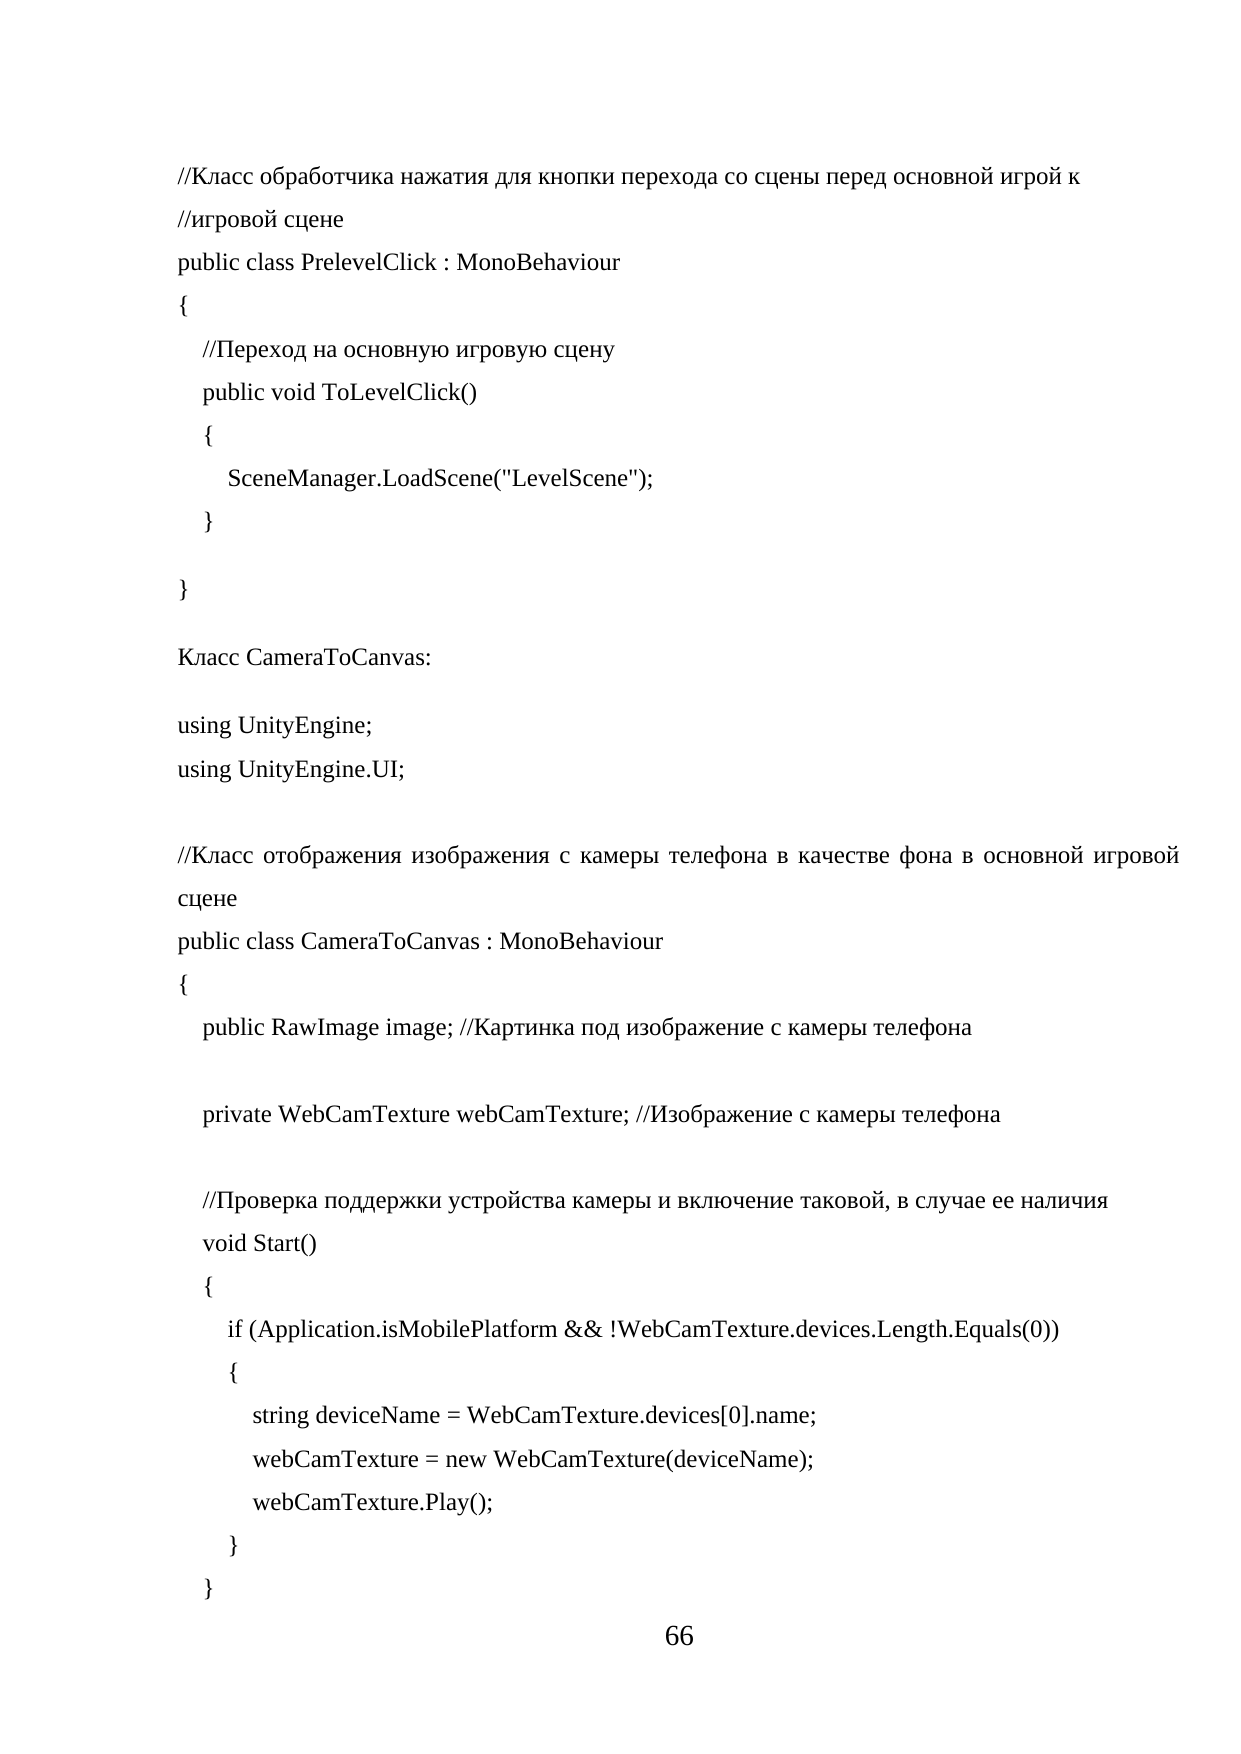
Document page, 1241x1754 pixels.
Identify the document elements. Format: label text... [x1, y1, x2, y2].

list public class CameraToCanvas : MonoBehaviour [177, 926, 1181, 955]
list webCamTexture = new WebCamTexture(deviceName); [177, 1444, 1181, 1472]
list { [177, 1357, 1181, 1386]
list public RawImage image; //Картинка под изображение с камеры телефона [177, 1012, 1181, 1041]
list using UnityEngine; [177, 711, 1181, 739]
list //Класс обработчика нажатия для кнопки перехода со сцены перед основной игрой к [177, 161, 1181, 190]
list private WebCamTexture webCamTexture; //Изображение с камеры телефона [177, 1099, 1181, 1127]
list public class PrelevelClick : MonoBehaviour [177, 247, 1181, 276]
list public void ToLevelClick() [177, 377, 1181, 406]
list } [177, 574, 1181, 603]
list } [177, 506, 1181, 535]
list //игровой сцене [177, 204, 1181, 233]
list if (Application.isMobilePlatform && !WebCamTexture.devices.Length.Equals(0)) [177, 1314, 1181, 1343]
list //Проверка поддержки устройства камеры и включение таковой, в случае ее наличия [177, 1185, 1181, 1214]
list Класс CameraToCanvas: [177, 642, 1181, 671]
list //Переход на основную игровую сцену [177, 334, 1181, 362]
list { [177, 291, 1181, 319]
list { [177, 1271, 1181, 1300]
list } [177, 1530, 1181, 1559]
list string deviceName = WebCamTexture.devices[0].name; [177, 1401, 1181, 1429]
list SceneManager.LoadScene("LevelScene"); [177, 463, 1181, 492]
list void Start() [177, 1228, 1181, 1257]
list //Класс отображения изображения с камеры телефона в качестве фона в основной игровой сцене [177, 840, 1181, 912]
list using UnityEngine.UI; [177, 754, 1181, 782]
list } [177, 1573, 1181, 1602]
list webCamTexture.Play(); [177, 1487, 1181, 1516]
list { [177, 420, 1181, 449]
list { [177, 969, 1181, 998]
